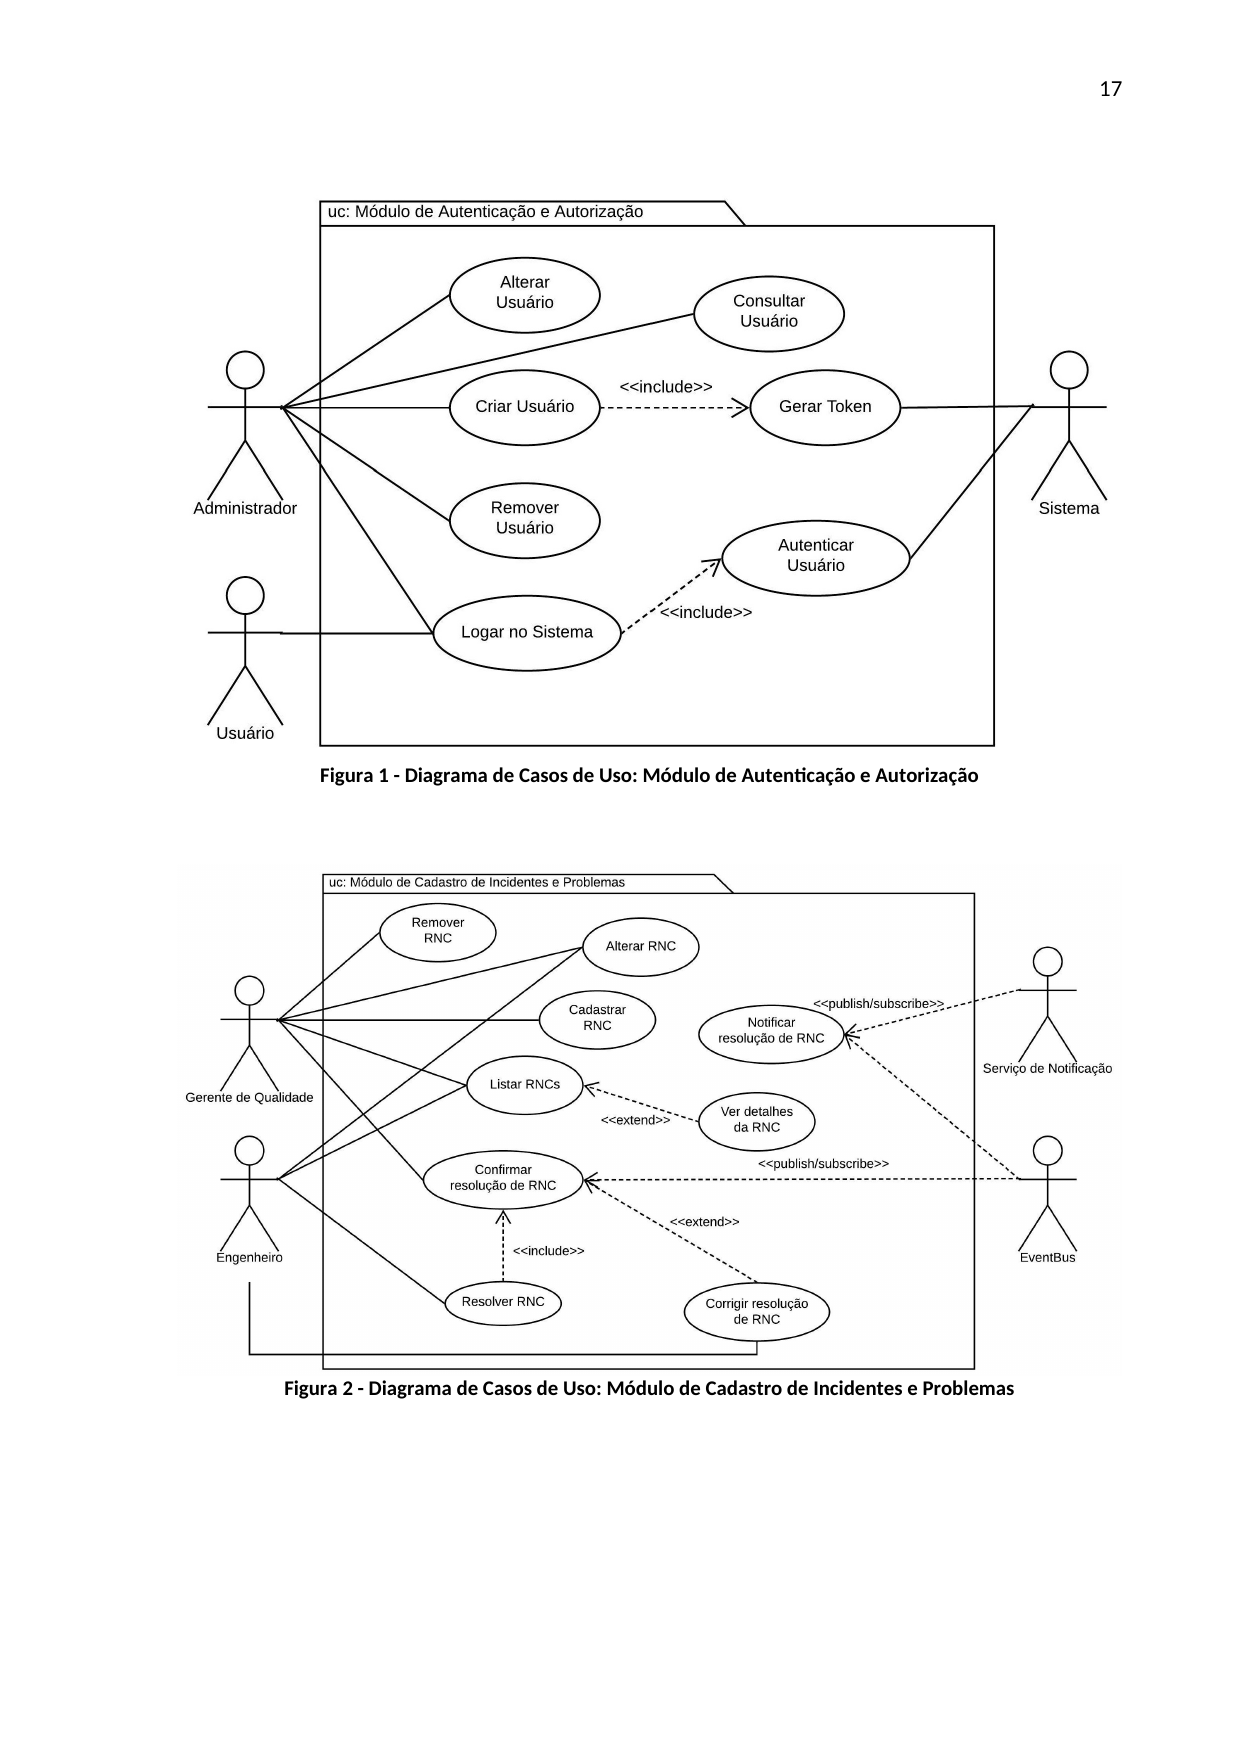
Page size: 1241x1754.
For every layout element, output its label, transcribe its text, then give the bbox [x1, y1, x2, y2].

text Figura 1 - Diagrama de Casos de Uso: Módulo de Autenticação e Autorização [177, 762, 1122, 787]
text Figura 2 - Diagrama de Casos de Uso: Módulo de Cadastro de Incidentes e Problemas [177, 1376, 1122, 1401]
picture [177, 864, 1122, 1376]
picture [177, 179, 1126, 762]
